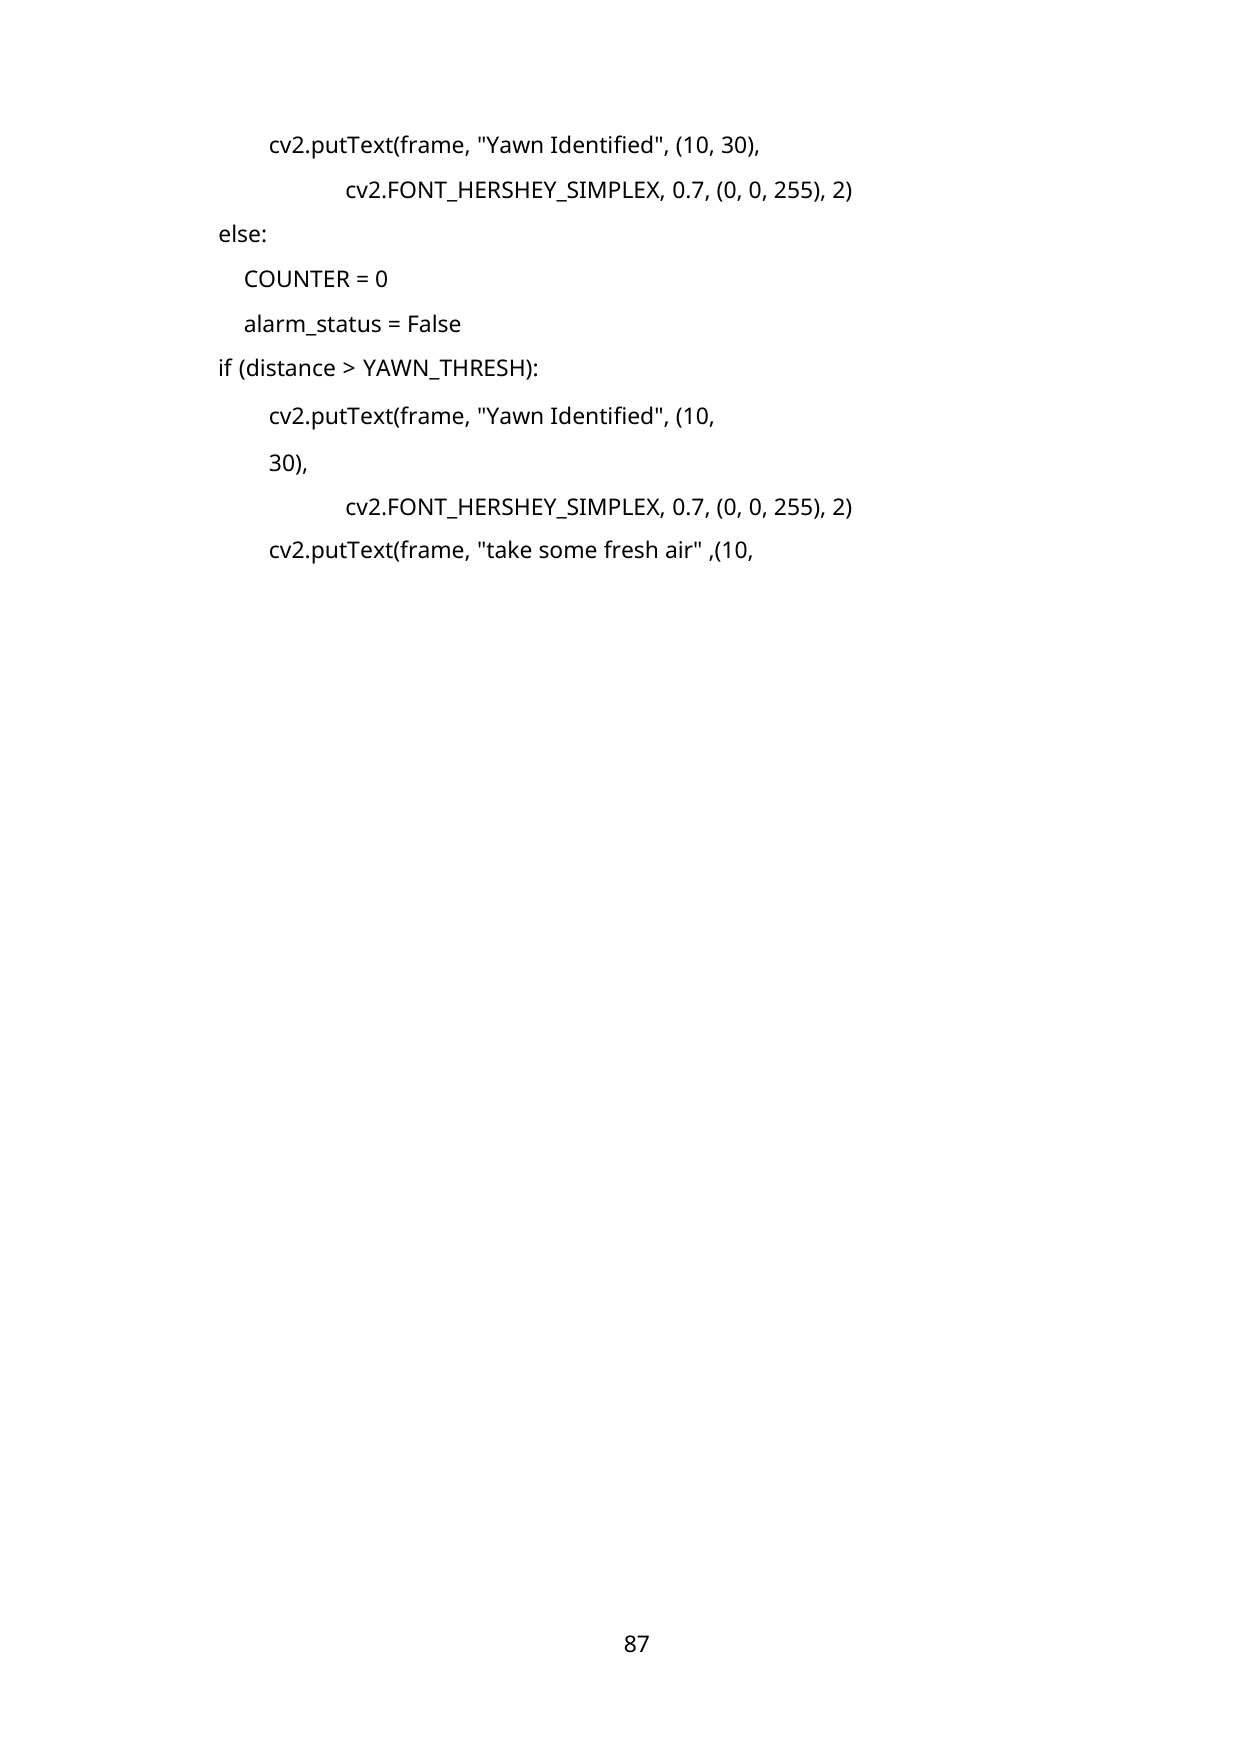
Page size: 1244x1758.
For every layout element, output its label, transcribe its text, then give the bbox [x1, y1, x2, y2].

text else: [218, 218, 1181, 250]
text cv2.FONT_HERSHEY_SIMPLEX, 0.7, (0, 0, 255), 2) [345, 174, 1181, 205]
text cv2.putText(frame, "take some fresh air" ,(10, [269, 534, 1181, 565]
text if (distance > YAWN_THRESH): cv2.putText(frame, "Yawn Identified", (10, 30), [218, 352, 739, 478]
text alarm_status = False [243, 308, 1181, 339]
text cv2.FONT_HERSHEY_SIMPLEX, 0.7, (0, 0, 255), 2) [345, 494, 1181, 520]
text cv2.putText(frame, "Yawn Identified", (10, 30), [269, 129, 1181, 160]
text COUNTER = 0 [243, 263, 1181, 294]
